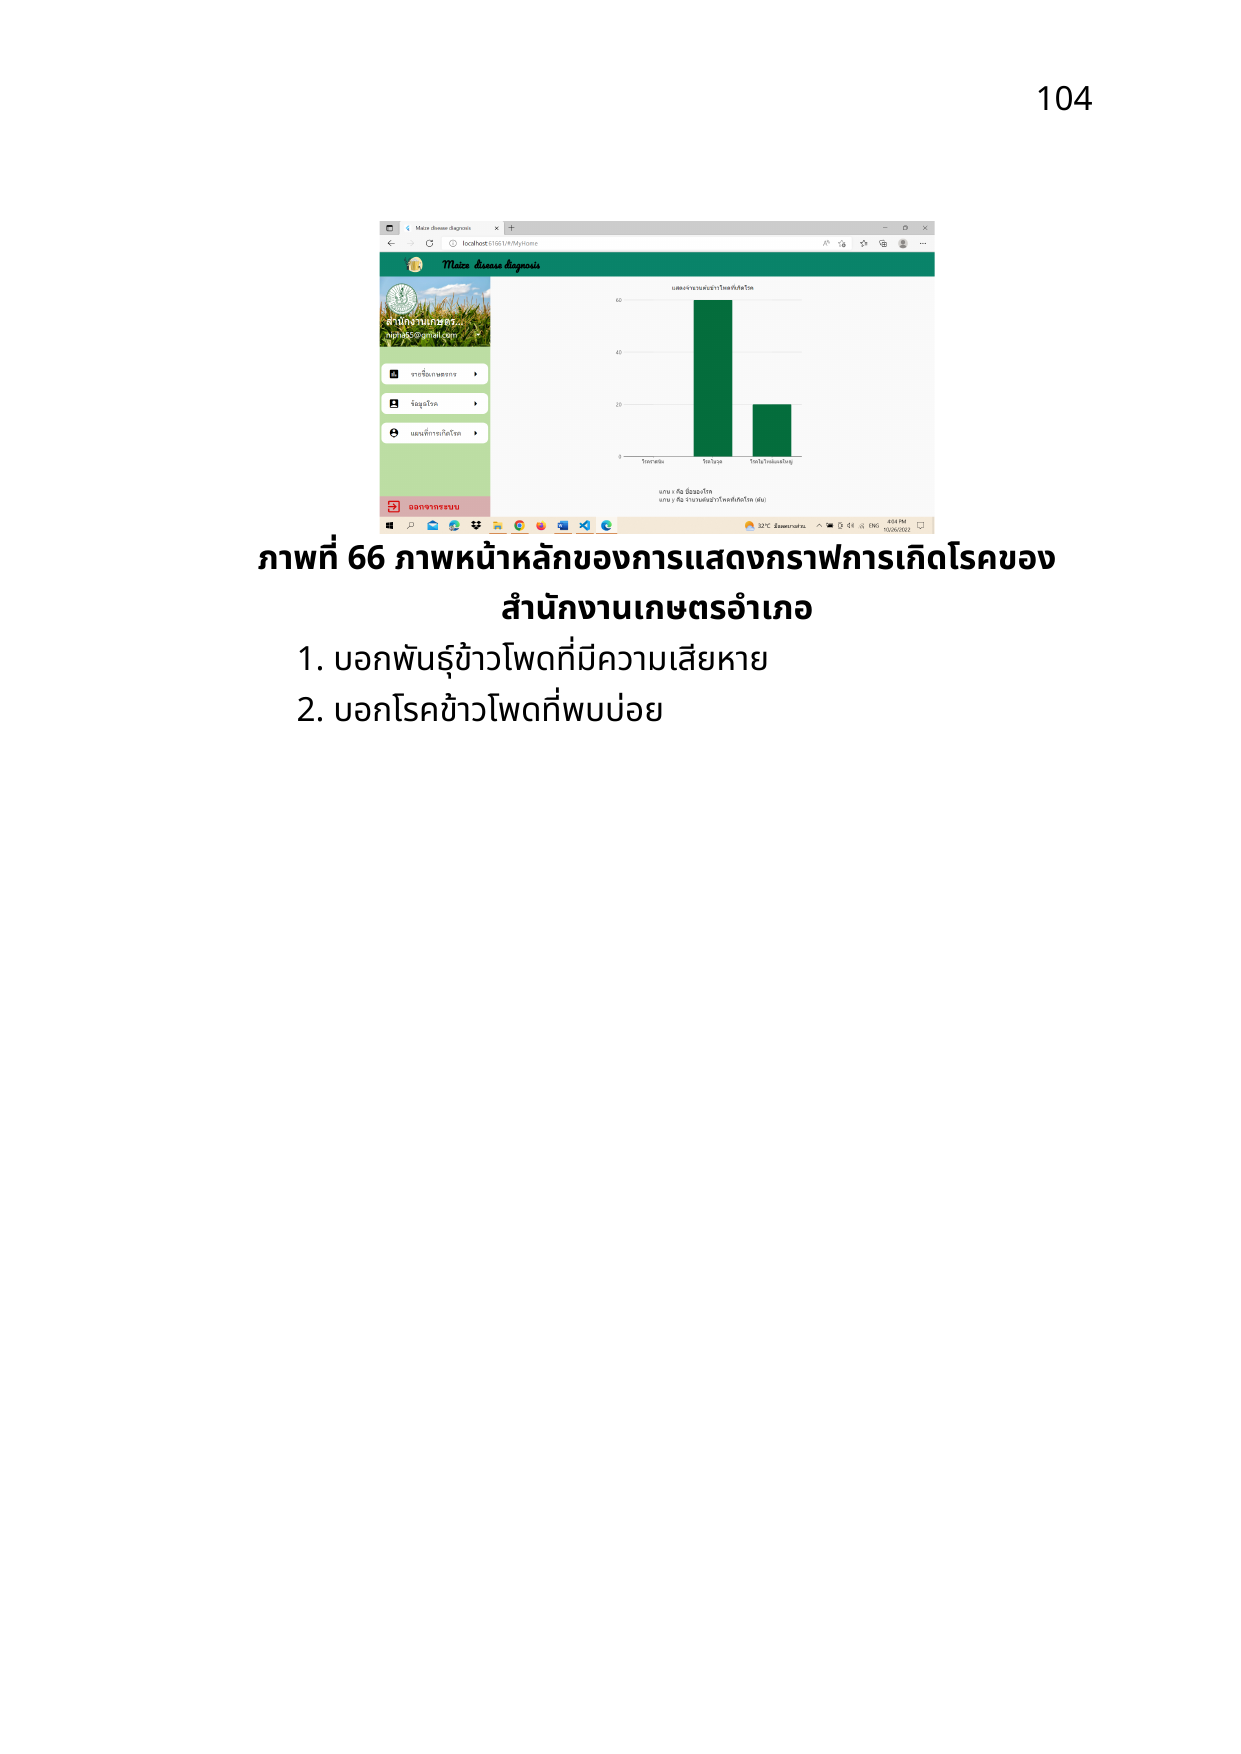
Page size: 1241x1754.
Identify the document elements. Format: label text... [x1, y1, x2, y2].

text 2. บอกโรคข้าวโพดที่พบบ่อย [221, 685, 1092, 736]
text ภาพที่ 66 ภาพหน้าหลักของการแสดงกราฟการเกิดโรคของสำนักงานเกษตรอำเภอ [221, 534, 1092, 635]
text 1. บอกพันธุ์ข้าวโพดที่มีความเสียหาย [221, 635, 1092, 685]
picture [379, 221, 935, 534]
